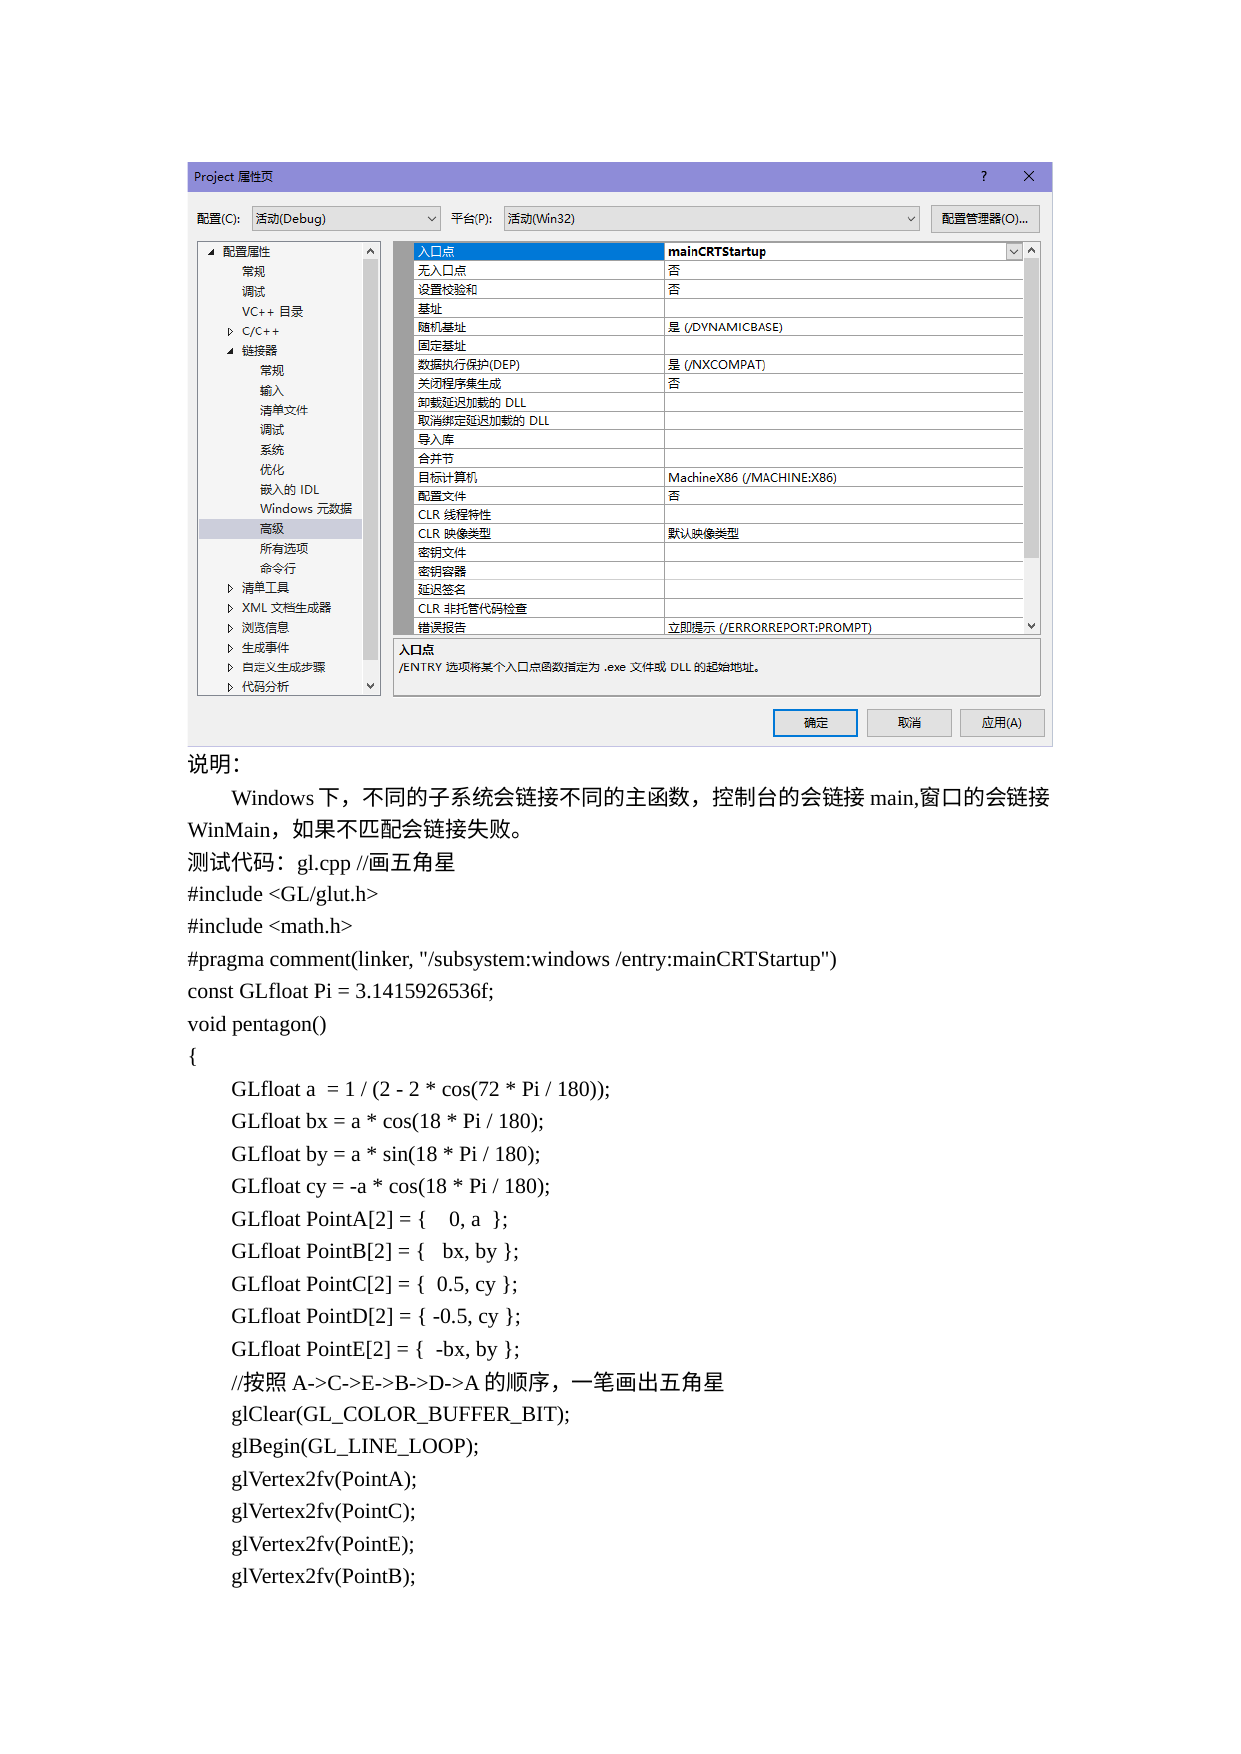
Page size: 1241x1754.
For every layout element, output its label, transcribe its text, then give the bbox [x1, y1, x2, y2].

text #pragma comment(linker, "/subsystem:windows /entry:mainCRTStartup") [187, 942, 1053, 974]
text void pentagon() [187, 1007, 1053, 1039]
text { [187, 1039, 1053, 1072]
text 说明： [187, 747, 1053, 779]
text glVertex2fv(PointE); [187, 1527, 1053, 1559]
text GLfloat PointB[2] = { bx, by }; [187, 1234, 1053, 1267]
text glClear(GL_COLOR_BUFFER_BIT); [187, 1397, 1053, 1429]
text //按照A->C->E->B->D->A的顺序，一笔画出五角星 [187, 1364, 1053, 1397]
text 测试代码：gl.cpp //画五角星 [187, 844, 1053, 877]
text GLfloat bx = a * cos(18 * Pi / 180); [187, 1104, 1053, 1137]
text GLfloat by = a * sin(18 * Pi / 180); [187, 1137, 1053, 1169]
text GLfloat PointD[2] = { -0.5, cy }; [187, 1299, 1053, 1332]
text glVertex2fv(PointB); [187, 1559, 1053, 1592]
text #include <math.h> [187, 909, 1053, 942]
text glBegin(GL_LINE_LOOP); [187, 1429, 1053, 1462]
text GLfloat PointA[2] = { 0, a }; [187, 1202, 1053, 1234]
text GLfloat cy = -a * cos(18 * Pi / 180); [187, 1169, 1053, 1202]
text glVertex2fv(PointA); [187, 1462, 1053, 1494]
text GLfloat PointC[2] = { 0.5, cy }; [187, 1267, 1053, 1299]
text #include <GL/glut.h> [187, 877, 1053, 909]
text GLfloat a = 1 / (2 - 2 * cos(72 * Pi / 180)); [187, 1072, 1053, 1104]
text GLfloat PointE[2] = { -bx, by }; [187, 1332, 1053, 1364]
picture [187, 162, 1053, 747]
text const GLfloat Pi = 3.1415926536f; [187, 974, 1053, 1007]
text glVertex2fv(PointC); [187, 1494, 1053, 1527]
text Windows下，不同的子系统会链接不同的主函数，控制台的会链接main,窗口的会链接WinMain，如果不匹配会链接失败。 [187, 779, 1053, 844]
